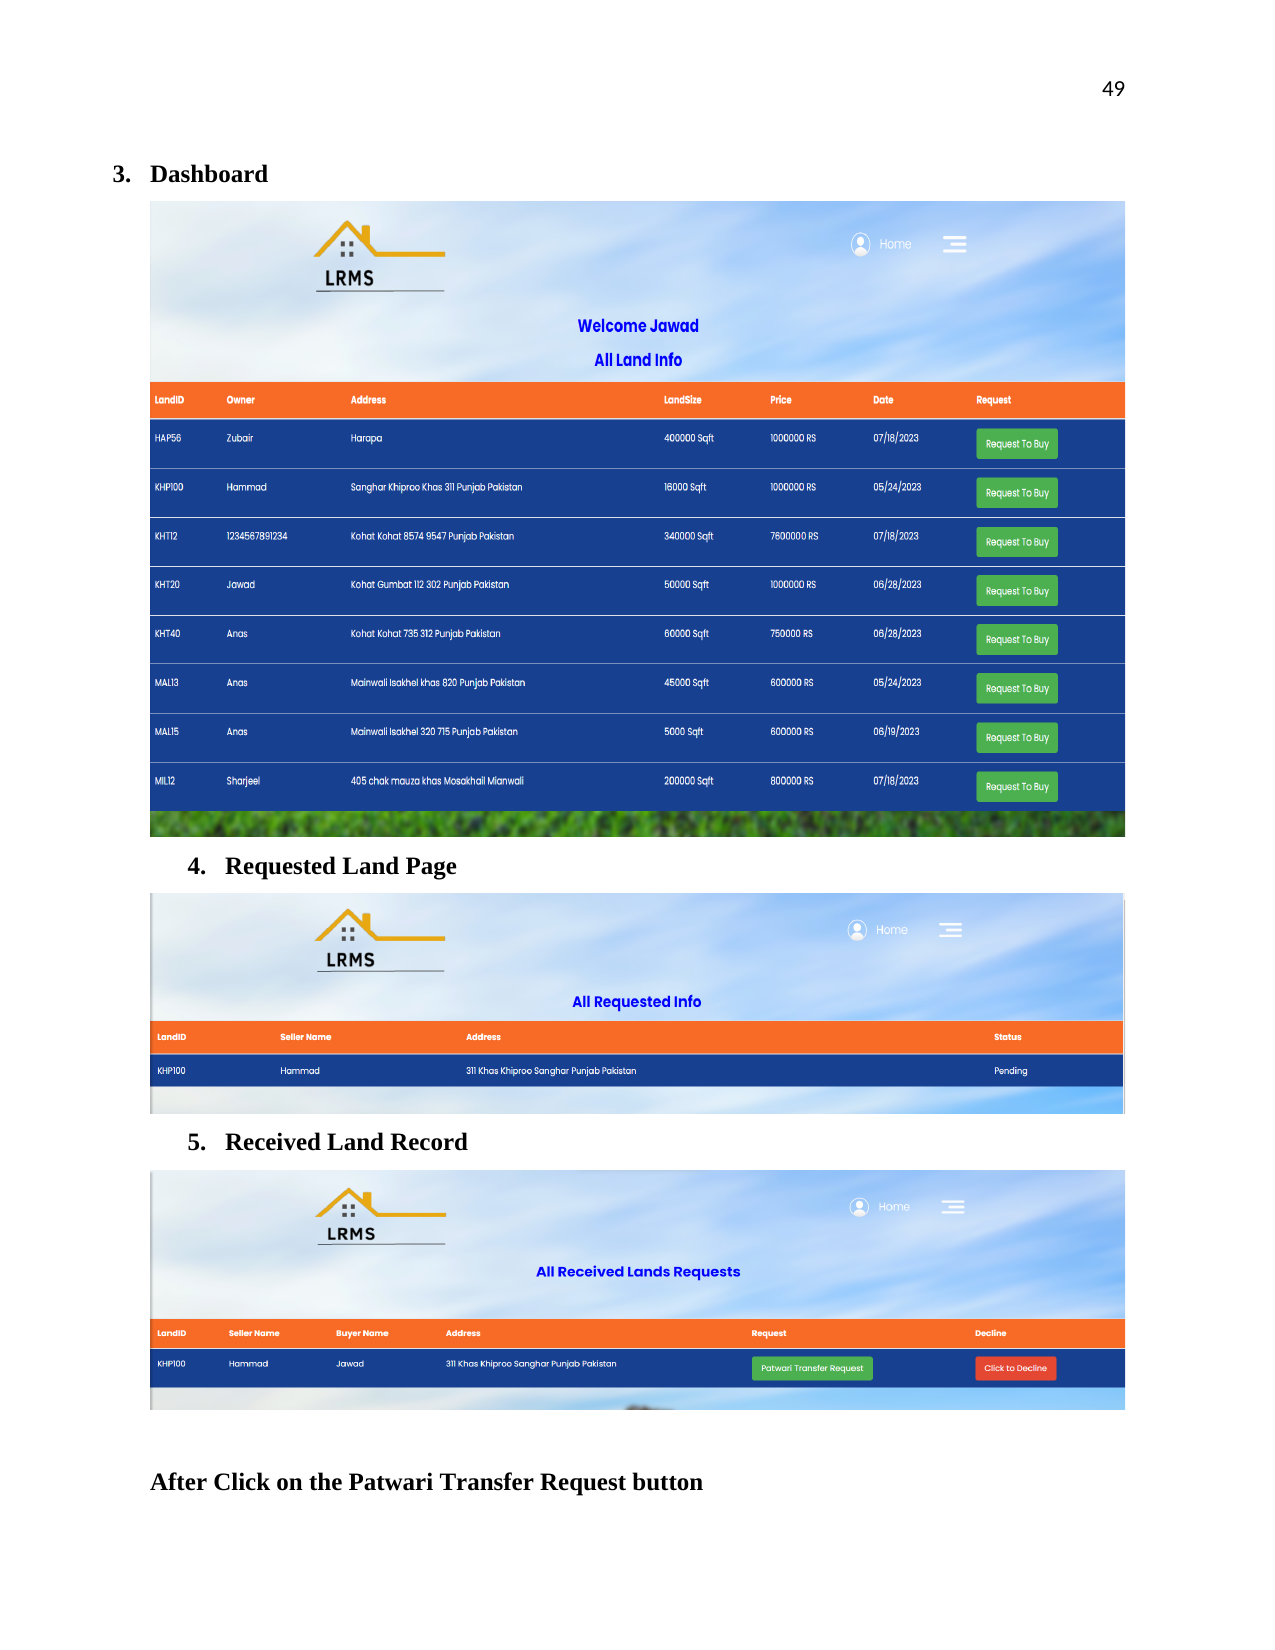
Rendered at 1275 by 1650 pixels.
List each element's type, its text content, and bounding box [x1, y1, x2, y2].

list Requested Land Page [187, 851, 1125, 879]
text After Click on the Patwari Transfer Request button [150, 1467, 1125, 1496]
list Received Land Record [187, 1127, 1125, 1156]
picture [150, 201, 1125, 837]
picture [150, 1170, 1125, 1410]
picture [150, 893, 1125, 1114]
